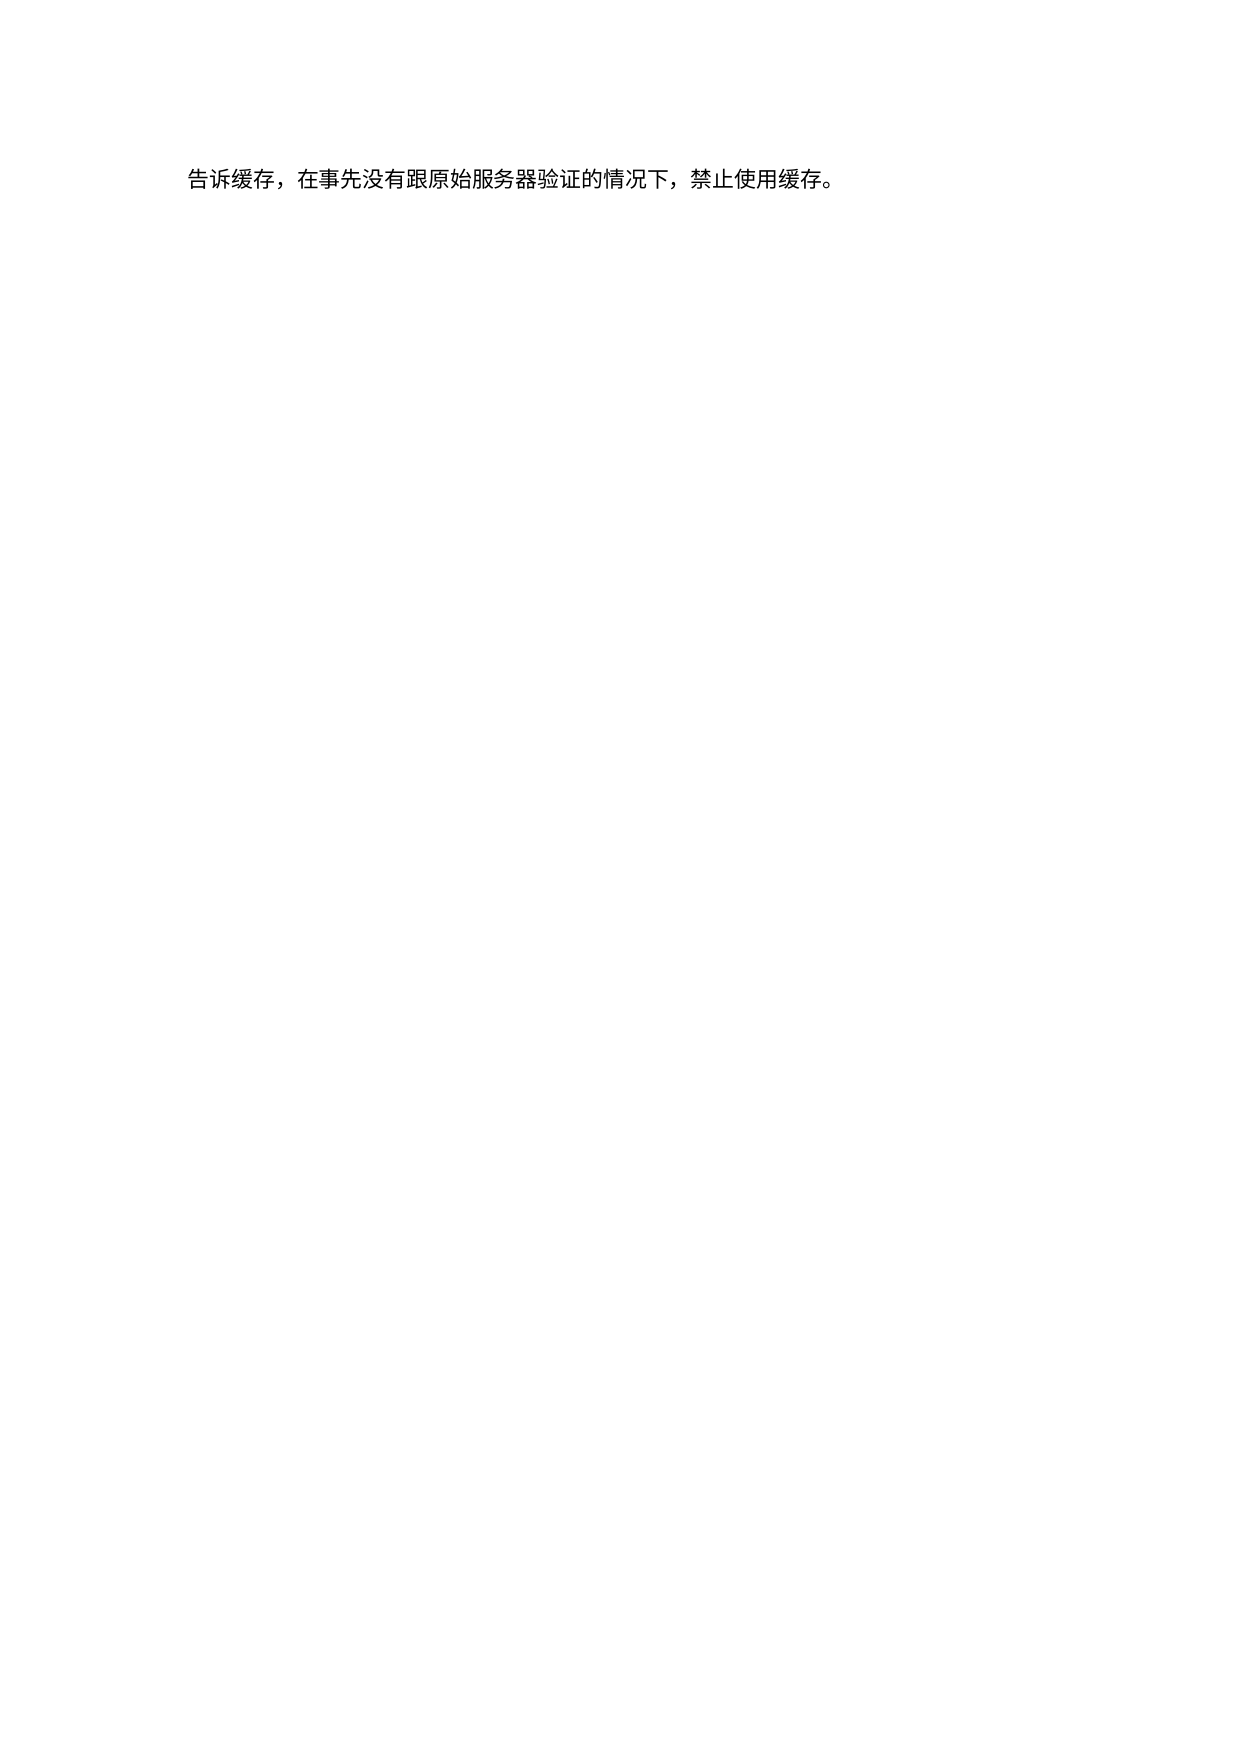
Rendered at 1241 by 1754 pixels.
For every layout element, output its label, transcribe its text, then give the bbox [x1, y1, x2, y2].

list 告诉缓存，在事先没有跟原始服务器验证的情况下，禁止使用缓存。 [187, 162, 1053, 194]
